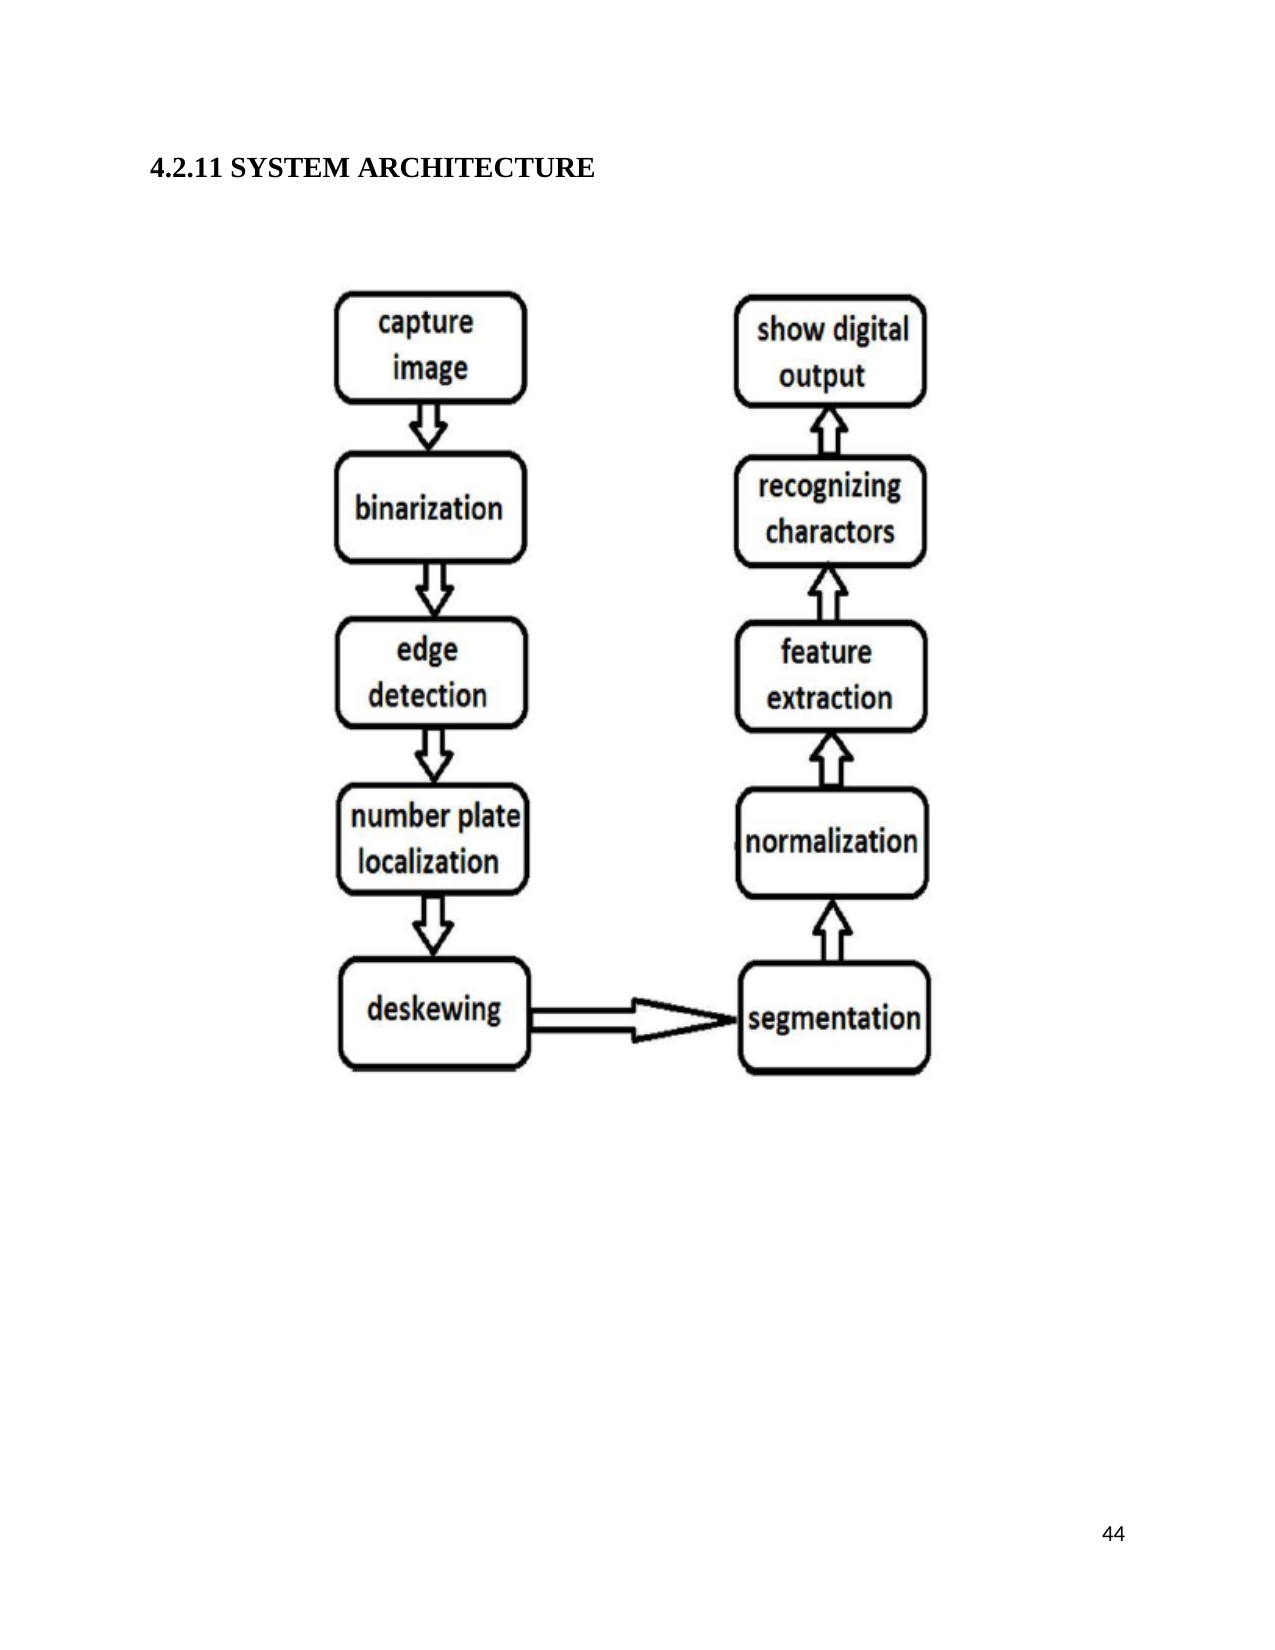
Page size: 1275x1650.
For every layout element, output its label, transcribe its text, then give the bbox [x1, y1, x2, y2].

picture [303, 273, 972, 1108]
text 4.2.11 SYSTEM ARCHITECTURE [150, 150, 1125, 183]
